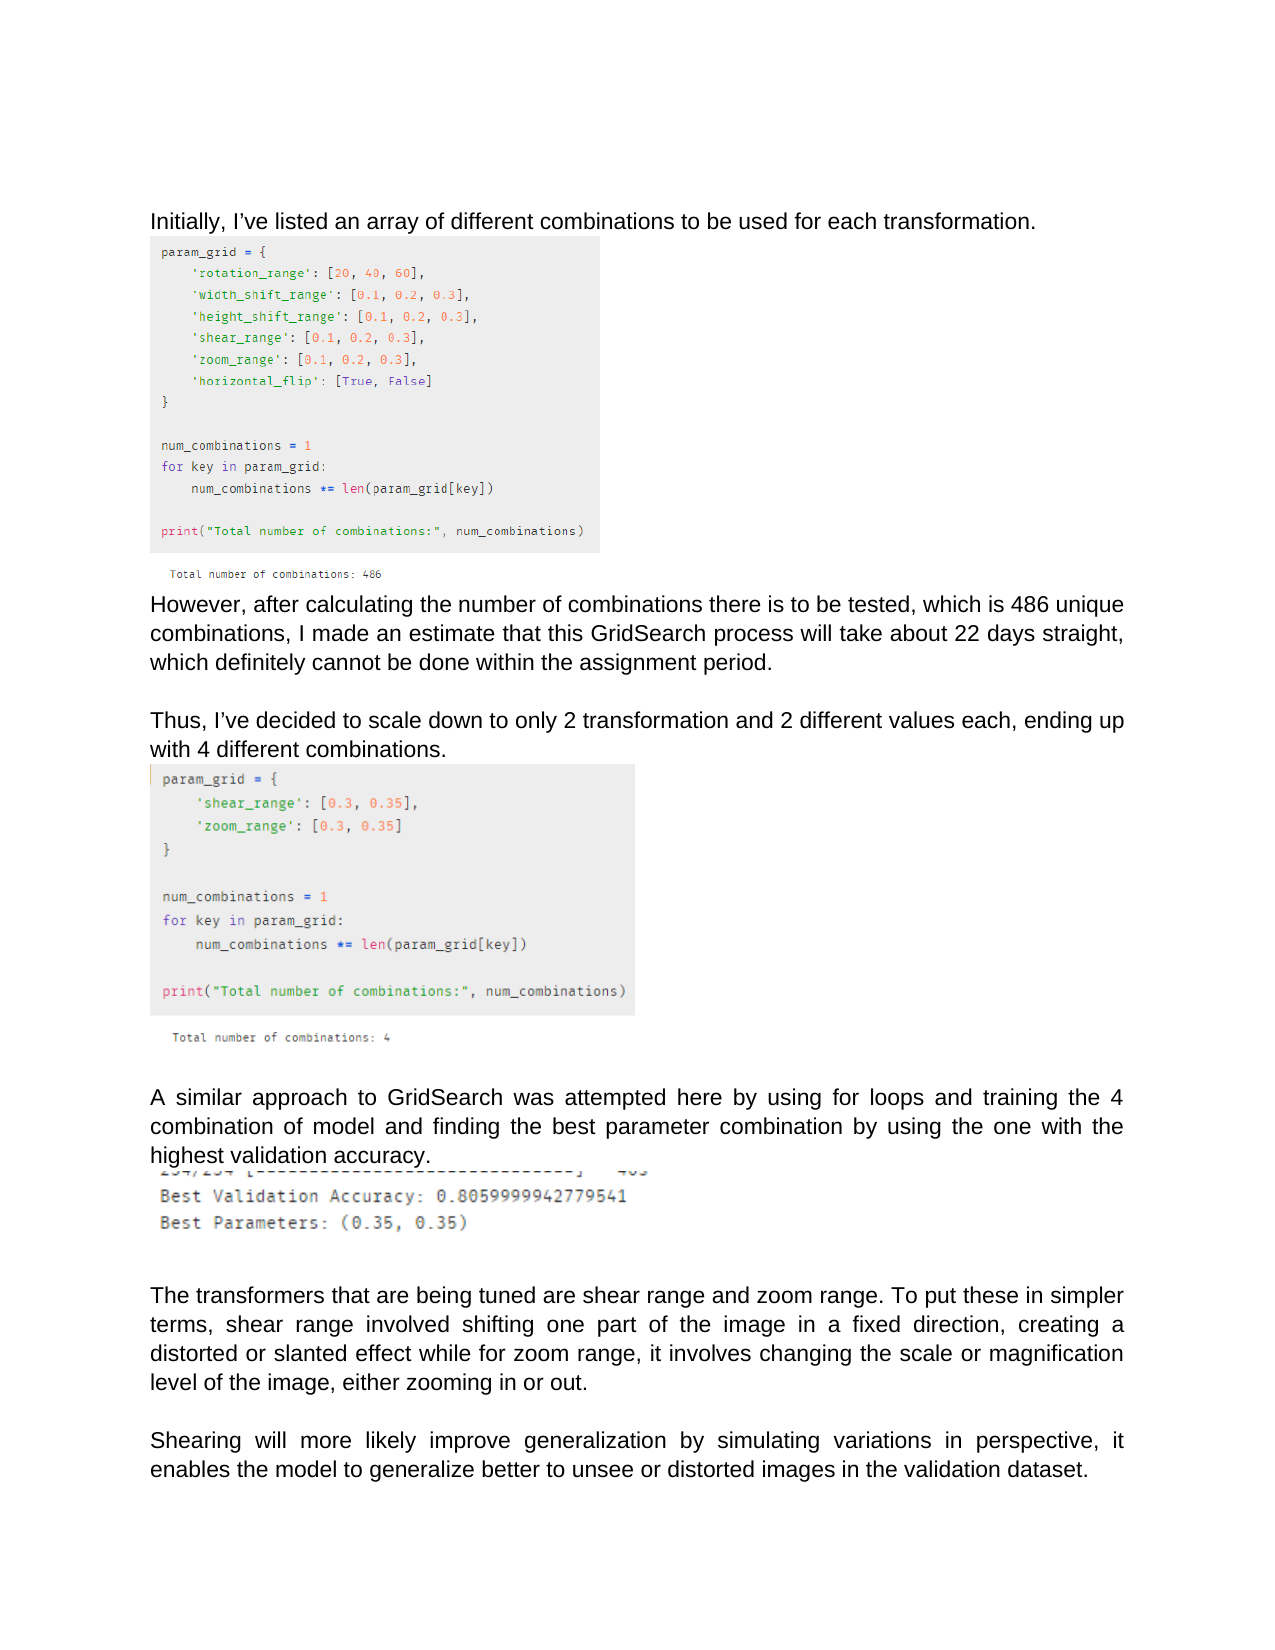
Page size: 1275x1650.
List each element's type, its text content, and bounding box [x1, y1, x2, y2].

text The transformers that are being tuned are shear range and zoom range. To put these in simpler terms, shear range involved shifting one part of the image in a fixed direction, creating a distorted or slanted effect while for zoom range, it involves changing the scale or magnification level of the image, either zooming in or out. [150, 1282, 1125, 1396]
picture [150, 236, 600, 589]
text However, after calculating the number of combinations there is to be tested, which is 486 unique combinations, I made an estimate that this GridSearch process will take about 22 days straight, which definitely cannot be done within the assignment period. [150, 591, 1125, 675]
picture [150, 1171, 657, 1251]
picture [150, 764, 635, 1053]
text Shearing will more likely improve generalization by simulating variations in perspective, it enables the model to generalize better to unsee or distorted images in the validation dataset. [150, 1427, 1125, 1482]
text Initially, I’ve listed an array of different combinations to be used for each transformation. [150, 208, 1125, 234]
text A similar approach to GridSearch was attempted here by using for loops and training the 4 combination of model and finding the best parameter combination by using the one with the highest validation accuracy. [150, 1084, 1125, 1168]
text Thus, I’ve decided to scale down to only 2 transformation and 2 different values each, ending up with 4 different combinations. [150, 707, 1125, 762]
